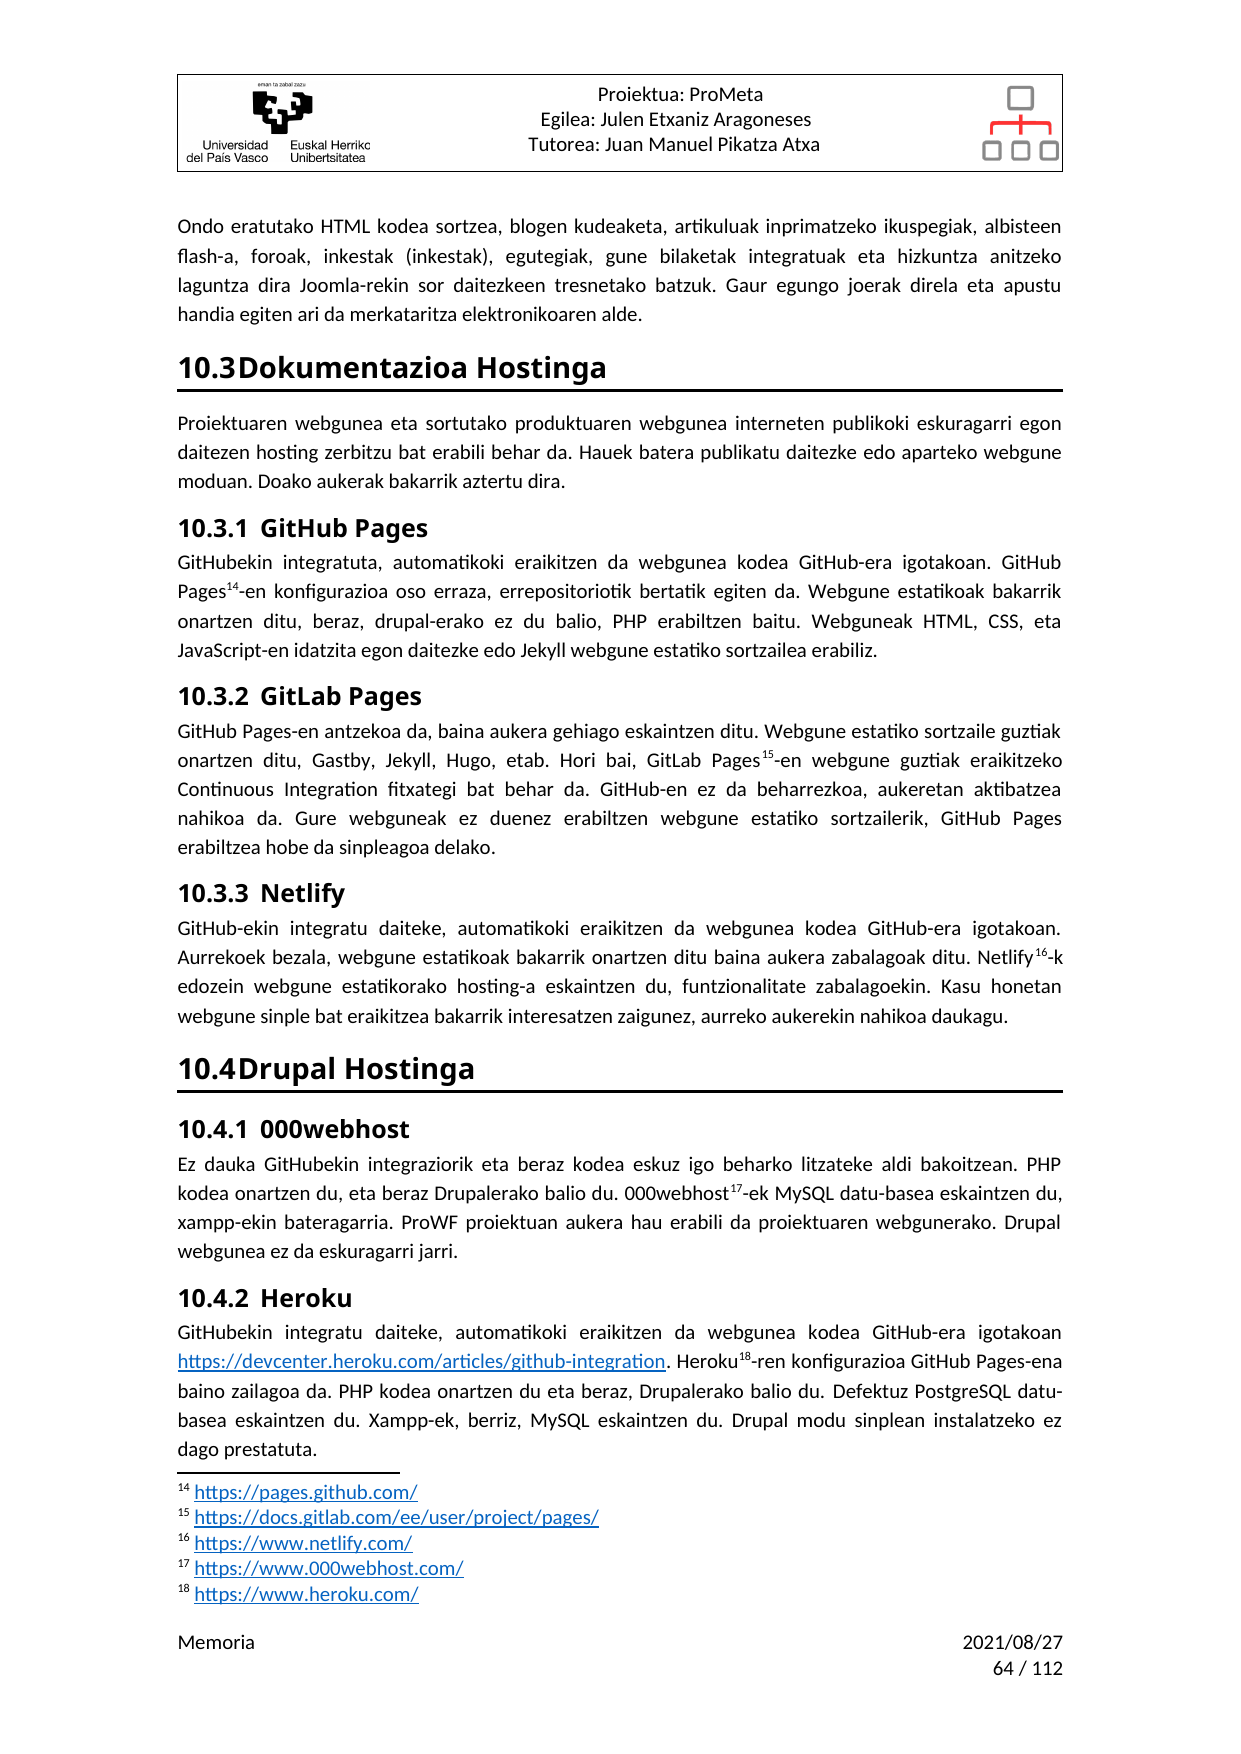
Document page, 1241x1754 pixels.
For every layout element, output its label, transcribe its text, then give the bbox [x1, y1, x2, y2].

subtitle Netlify [177, 876, 1063, 910]
subtitle GitLab Pages [177, 679, 1063, 713]
subtitle Dokumentazioa Hostinga [177, 347, 1063, 389]
subtitle GitHub Pages [177, 510, 1063, 544]
text Ez dauka GitHubekin integraziorik eta beraz kodea eskuz igo beharko litzateke aldi bakoitzean. PHP kodea onartzen du, eta beraz Drupalerako balio du. 000webhost-ek MySQL datu-basea eskaintzen du, xampp-ekin bateragarria. ProWF proiektuan aukera hau erabili da proiektuaren webgunerako. Drupal webgunea ez da eskuragarri jarri. [177, 1151, 1063, 1264]
subtitle Heroku [177, 1280, 1063, 1314]
text GitHub-ekin integratu daiteke, automatikoki eraikitzen da webgunea kodea GitHub-era igotakoan. Aurrekoek bezala, webgune estatikoak bakarrik onartzen ditu baina aukera zabalagoak ditu. Netlify-k edozein webgune estatikorako hosting-a eskaintzen du, funtzionalitate zabalagoekin. Kasu honetan webgune sinple bat eraikitzea bakarrik interesatzen zaigunez, aurreko aukerekin nahikoa daukagu. [177, 915, 1063, 1028]
text Proiektuaren webgunea eta sortutako produktuaren webgunea interneten publikoki eskuragarri egon daitezen hosting zerbitzu bat erabili behar da. Hauek batera publikatu daitezke edo aparteko webgune moduan. Doako aukerak bakarrik aztertu dira. [177, 410, 1063, 494]
text GitHubekin integratuta, automatikoki eraikitzen da webgunea kodea GitHub-era igotakoan. GitHub Pages-en konfigurazioa oso erraza, errepositoriotik bertatik egiten da. Webgune estatikoak bakarrik onartzen ditu, beraz, drupal-erako ez du balio, PHP erabiltzen baitu. Webguneak HTML, CSS, eta JavaScript-en idatzita egon daitezke edo Jekyll webgune estatiko sortzailea erabiliz. [177, 549, 1063, 662]
picture [978, 80, 1060, 162]
subtitle Drupal Hostinga [177, 1049, 1063, 1090]
text Ondo eratutako HTML kodea sortzea, blogen kudeaketa, artikuluak inprimatzeko ikuspegiak, albisteen flash-a, foroak, inkestak (inkestak), egutegiak, gune bilaketak integratuak eta hizkuntza anitzeko laguntza dira Joomla-rekin sor daitezkeen tresnetako batzuk. Gaur egungo joerak direla eta apustu handia egiten ari da merkataritza elektronikoaren alde. [177, 214, 1063, 327]
picture [182, 81, 370, 162]
text GitHubekin integratu daiteke, automatikoki eraikitzen da webgunea kodea GitHub-era igotakoan https://devcenter.heroku.com/articles/github-integration. Heroku-ren konfigurazioa GitHub Pages-ena baino zailagoa da. PHP kodea onartzen du eta beraz, Drupalerako balio du. Defektuz PostgreSQL datu-basea eskaintzen du. Xampp-ek, berriz, MySQL eskaintzen du. Drupal modu sinplean instalatzeko ez dago prestatuta. [177, 1319, 1063, 1462]
subtitle 000webhost [177, 1112, 1063, 1146]
text GitHub Pages-en antzekoa da, baina aukera gehiago eskaintzen ditu. Webgune estatiko sortzaile guztiak onartzen ditu, Gastby, Jekyll, Hugo, etab. Hori bai, GitLab Pages-en webgune guztiak eraikitzeko Continuous Integration fitxategi bat behar da. GitHub-en ez da beharrezkoa, aukeretan aktibatzea nahikoa da. Gure webguneak ez duenez erabiltzen webgune estatiko sortzailerik, GitHub Pages erabiltzea hobe da sinpleagoa delako. [177, 718, 1063, 860]
